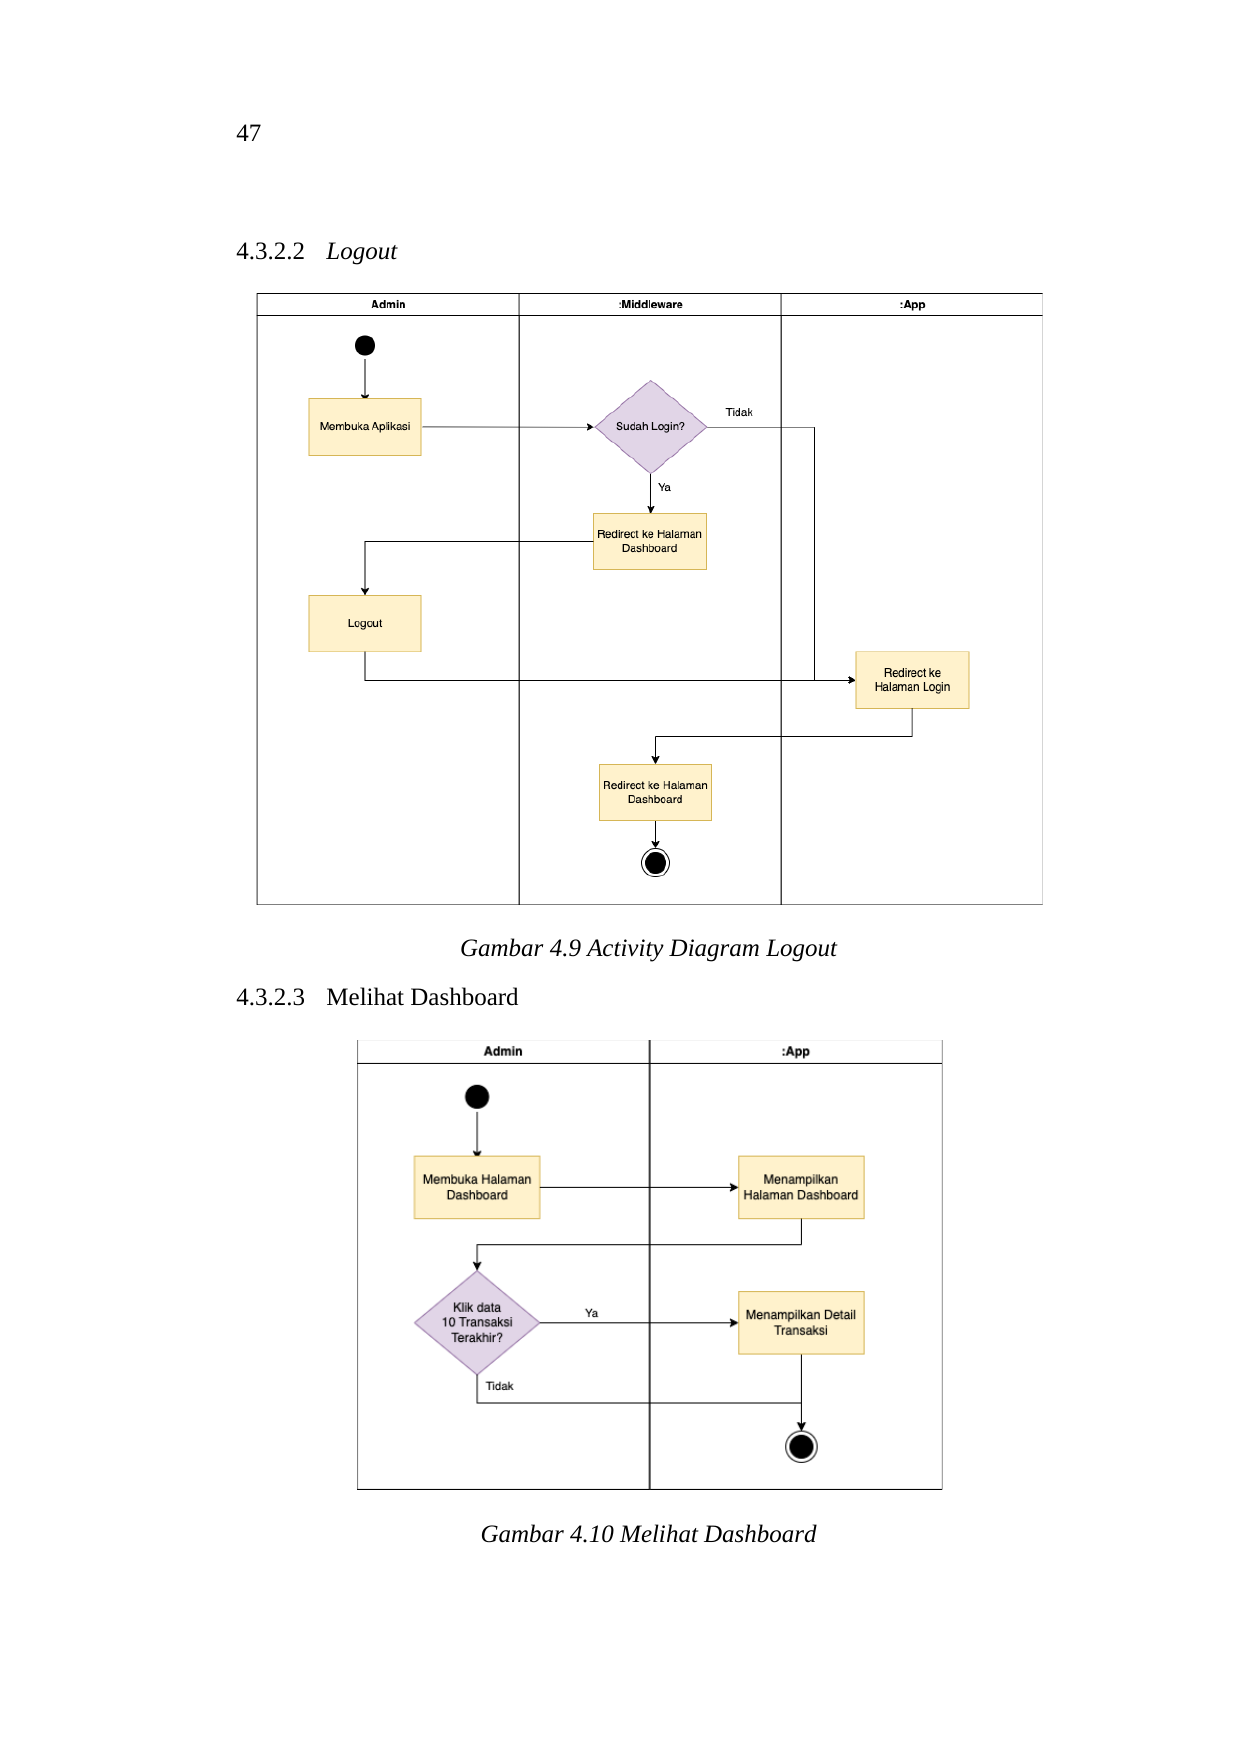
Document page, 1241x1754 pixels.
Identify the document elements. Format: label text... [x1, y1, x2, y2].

subtitle Melihat Dashboard [236, 982, 1063, 1011]
picture [357, 1040, 943, 1490]
picture [256, 293, 1043, 905]
subtitle Logout [236, 236, 1063, 265]
